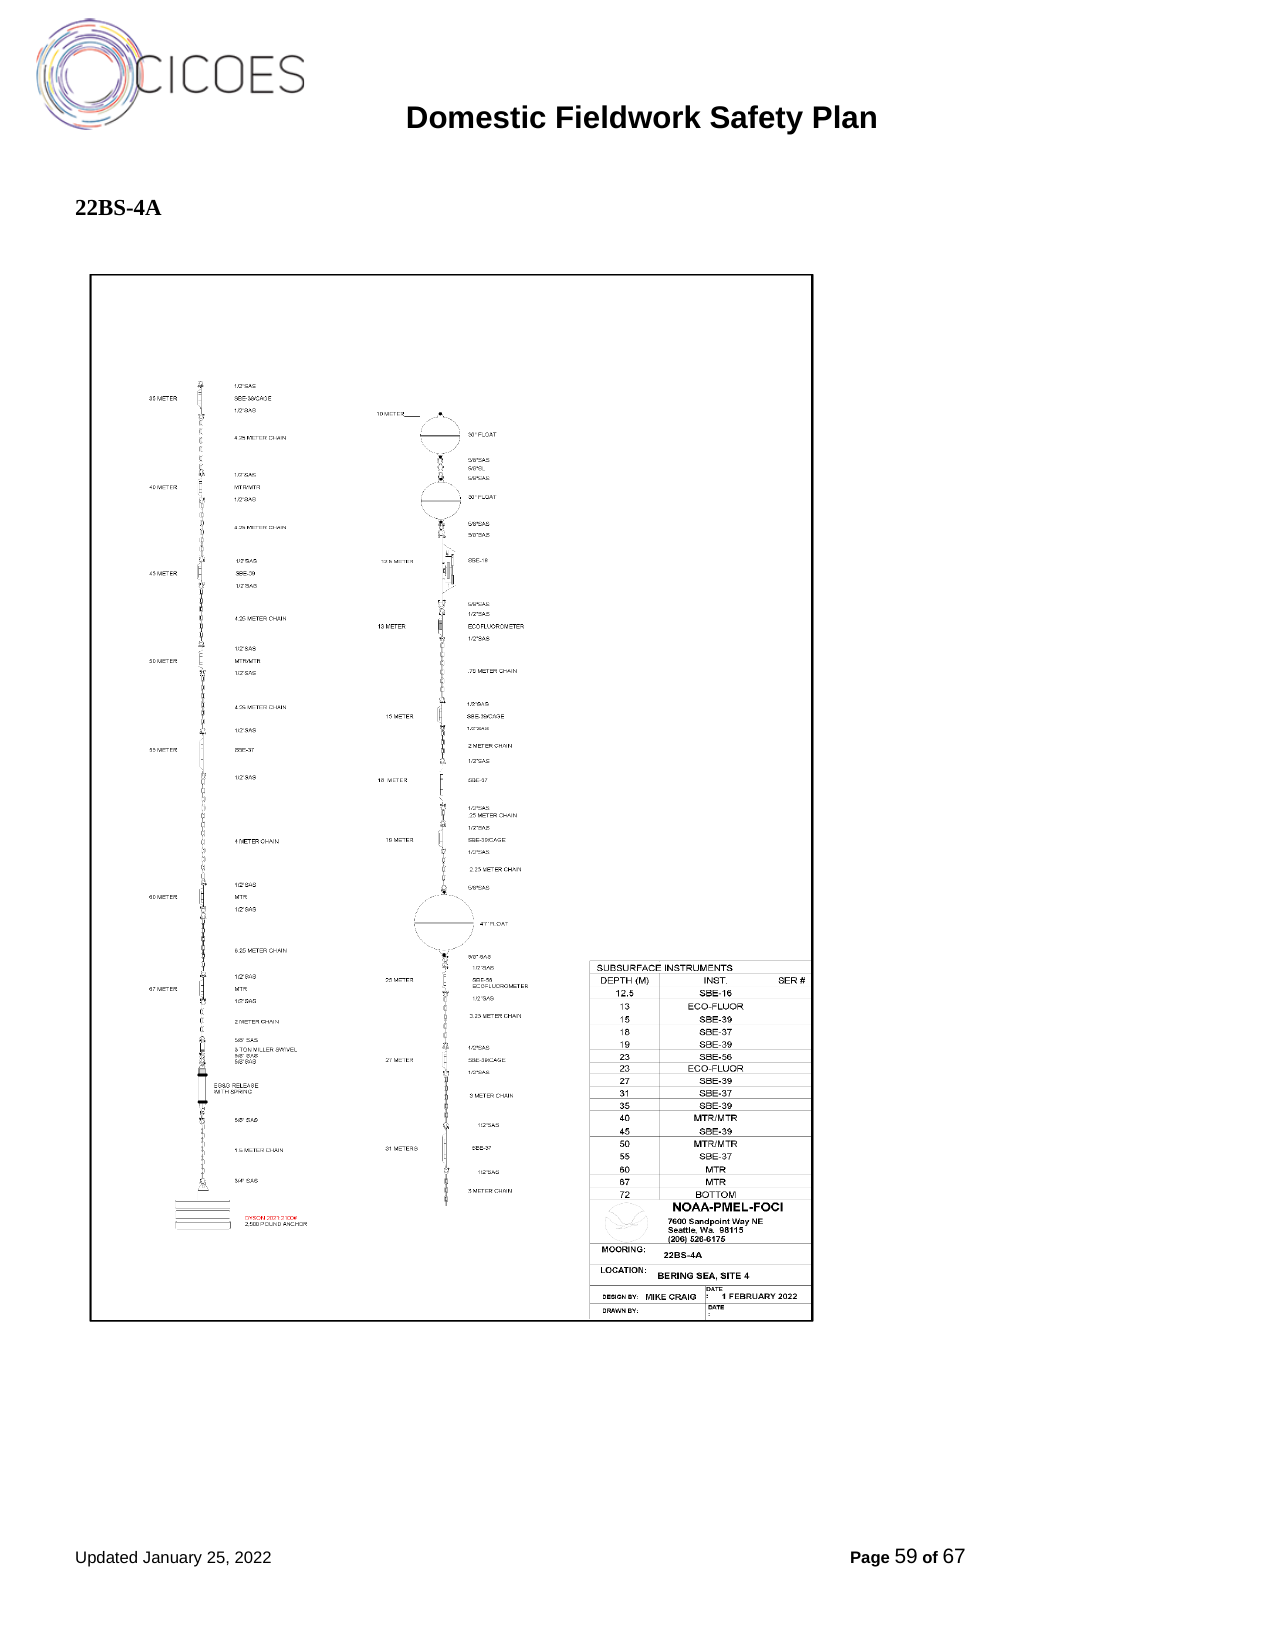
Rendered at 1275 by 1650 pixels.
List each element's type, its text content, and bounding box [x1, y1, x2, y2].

text 22BS-4A [75, 194, 1200, 221]
picture [75, 253, 826, 1340]
picture [36, 18, 305, 130]
